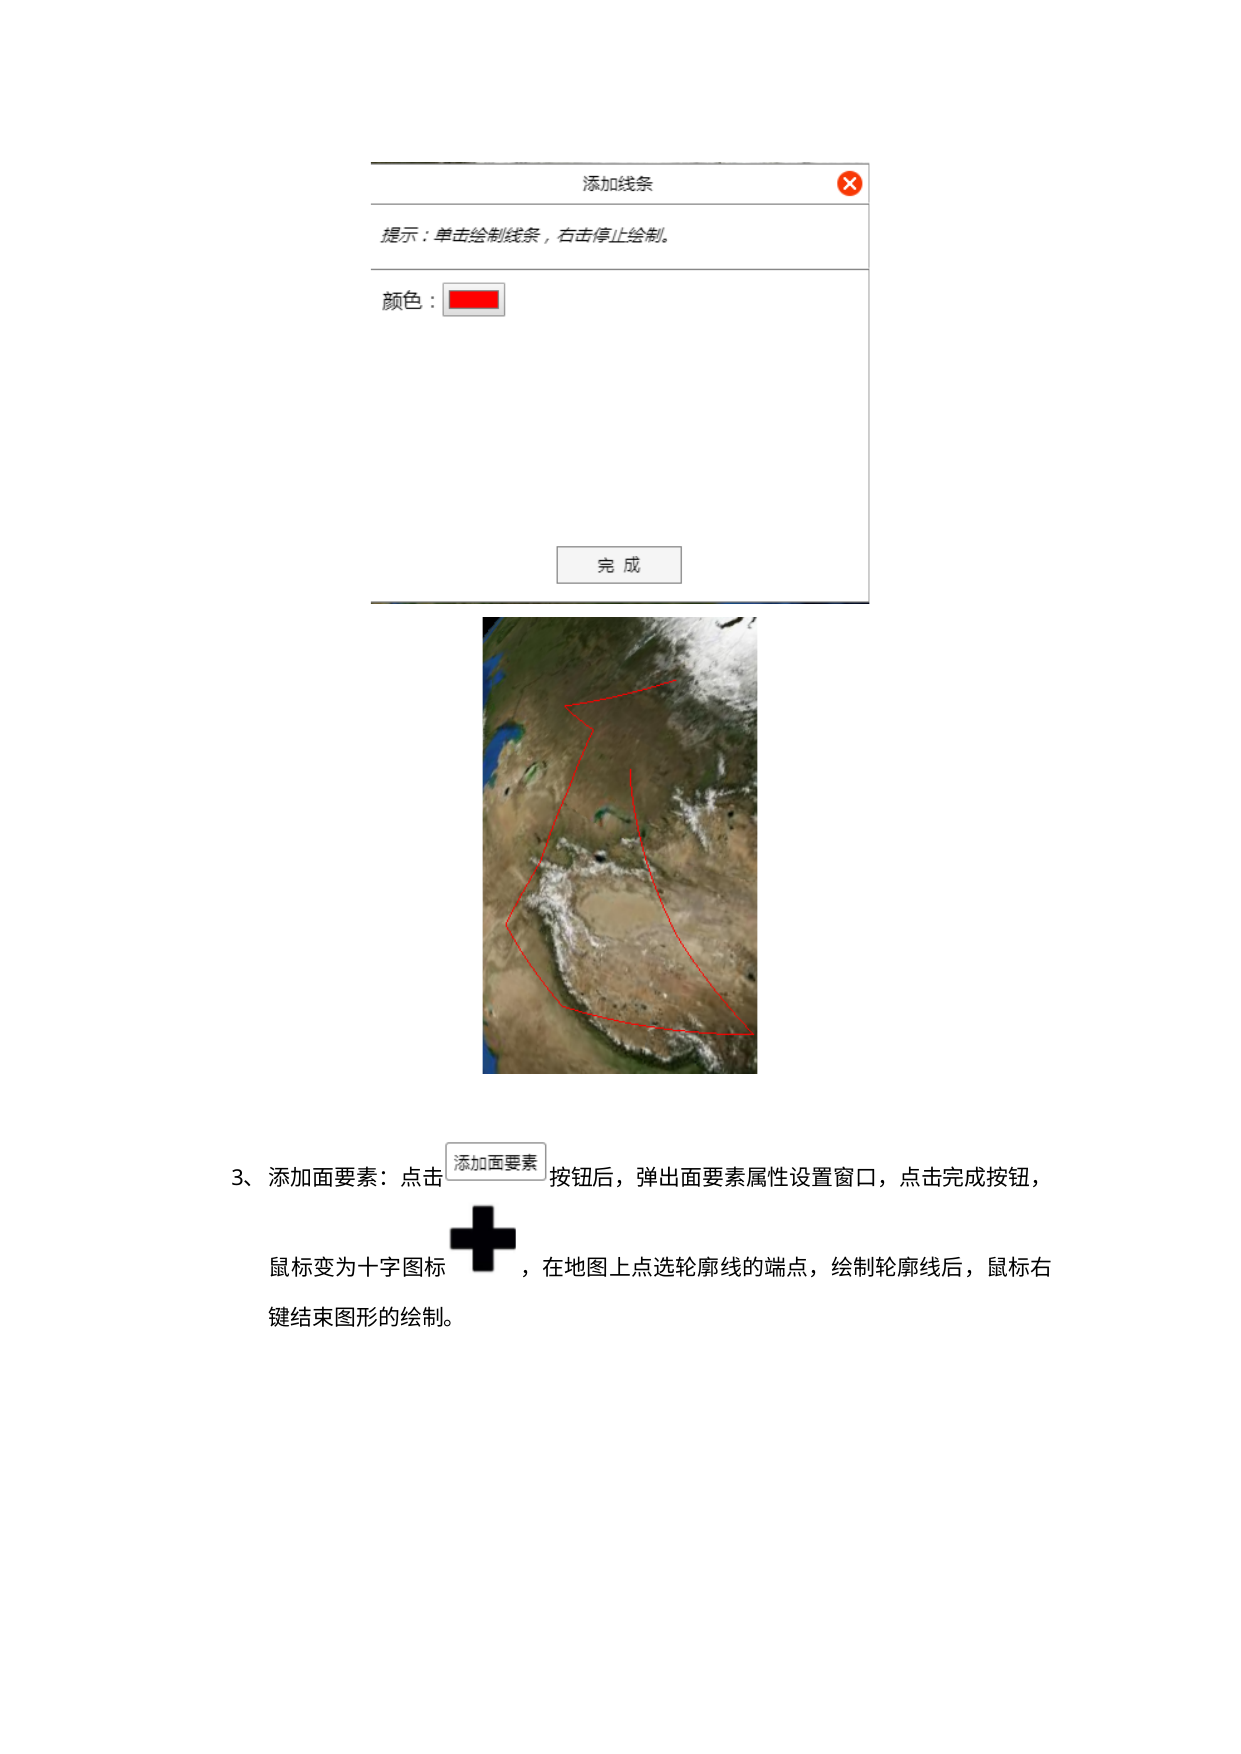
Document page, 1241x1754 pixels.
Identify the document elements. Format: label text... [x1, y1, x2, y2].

picture [446, 1202, 521, 1276]
list 添加面要素：点击按钮后，弹出面要素属性设置窗口，点击完成按钮，鼠标变为十字图标，在地图上点选轮廓线的端点，绘制轮廓线后，鼠标右键结束图形的绘制。 [231, 1137, 1053, 1332]
picture [370, 162, 870, 604]
picture [443, 1137, 549, 1186]
picture [482, 617, 758, 1074]
